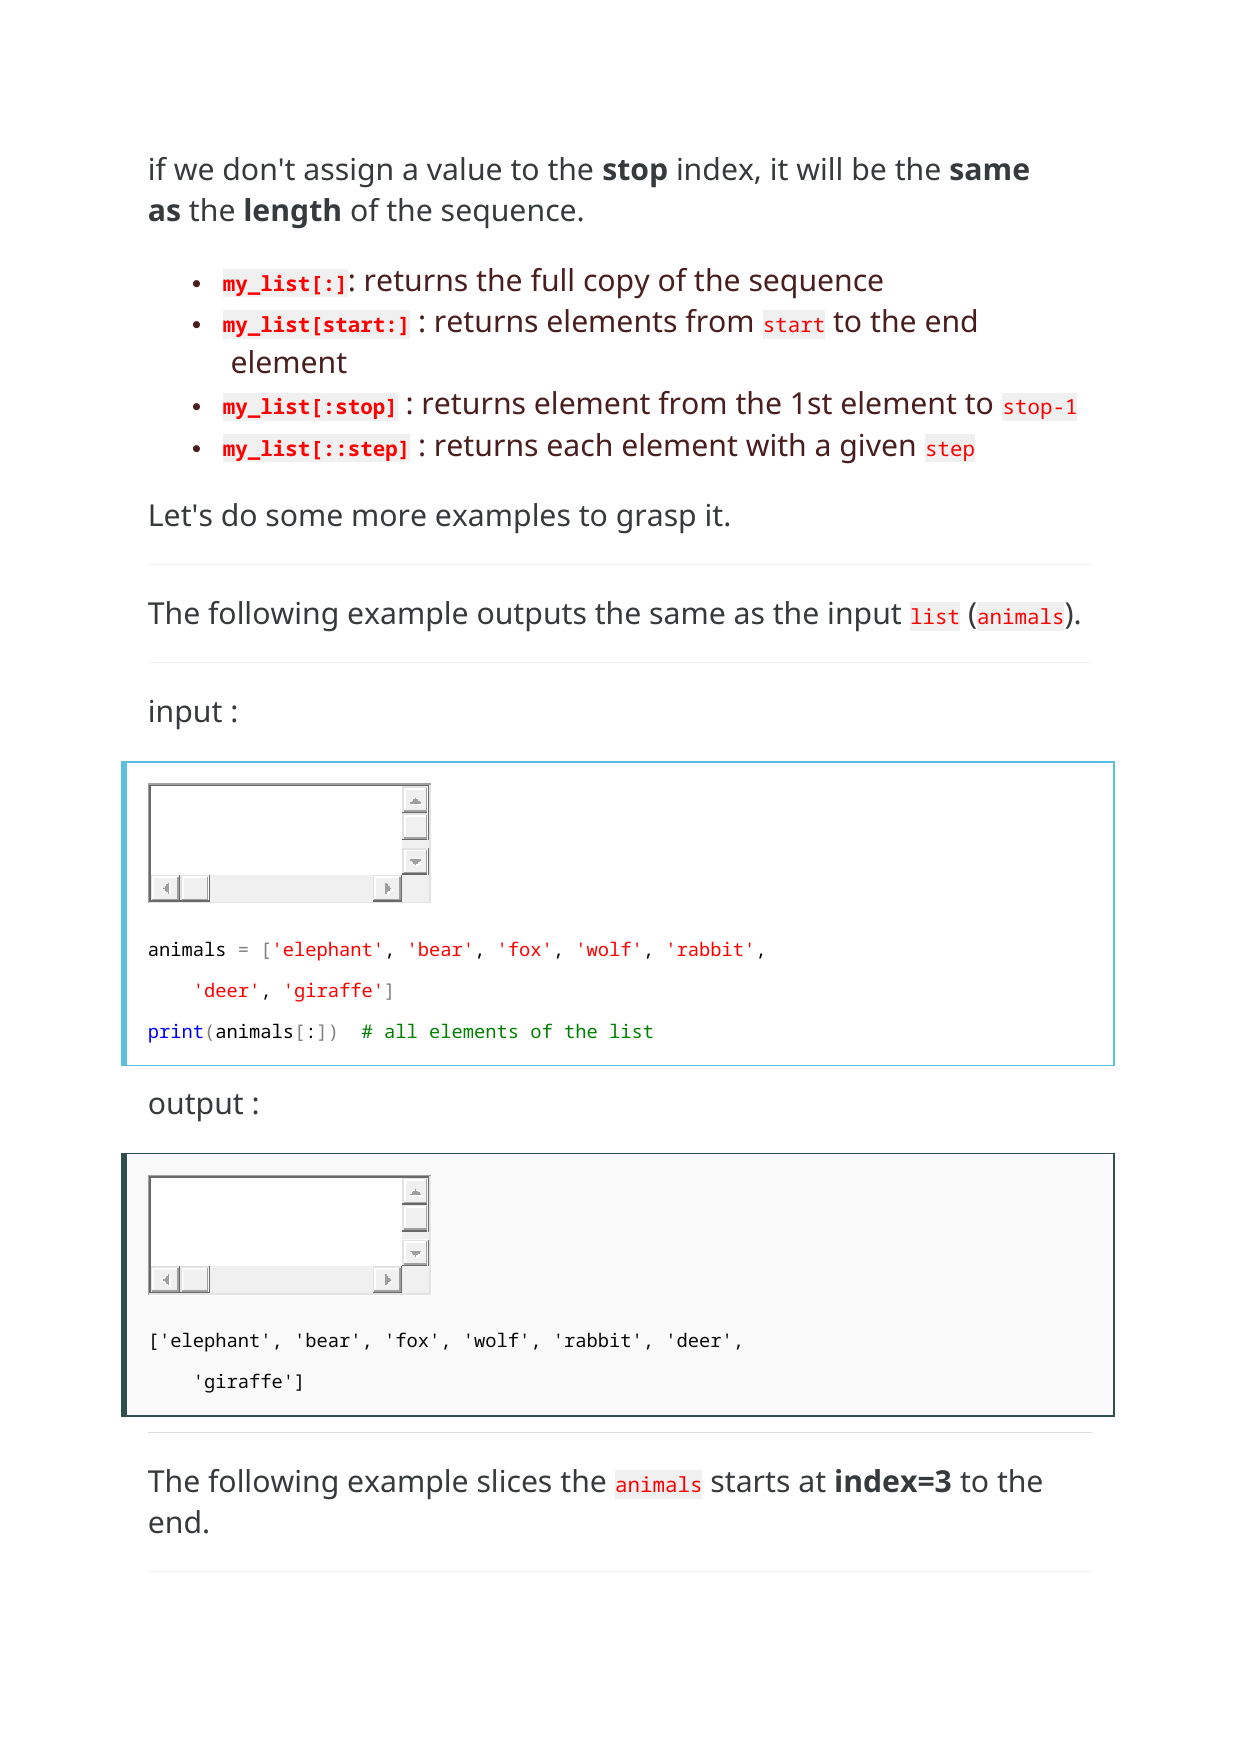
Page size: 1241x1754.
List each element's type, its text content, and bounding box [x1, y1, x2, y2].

list my_list[start:] : returns elements from start to the end element [193, 300, 1093, 382]
text 'giraffe'] [127, 1346, 1113, 1415]
text 'deer', 'giraffe'] [127, 955, 1113, 996]
list my_list[:stop] : returns element from the 1st element to stop-1 [193, 382, 1093, 424]
text The following example slices the animals starts at index=3 to the end. [148, 1460, 1093, 1543]
text Let's do some more examples to grasp it. [148, 494, 1093, 535]
text input : [148, 691, 1093, 732]
text output : [148, 1082, 1093, 1123]
text The following example outputs the same as the input list (animals). [148, 592, 1093, 633]
text ['elephant', 'bear', 'fox', 'wolf', 'rabbit', 'deer', [127, 1305, 1113, 1346]
list my_list[:]: returns the full copy of the sequence [193, 259, 1093, 300]
text print(animals[:]) # all elements of the list [127, 996, 1113, 1065]
list my_list[::step] : returns each element with a given step [193, 424, 1093, 465]
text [148, 148, 1093, 230]
text animals = ['elephant', 'bear', 'fox', 'wolf', 'rabbit', [127, 914, 1113, 955]
